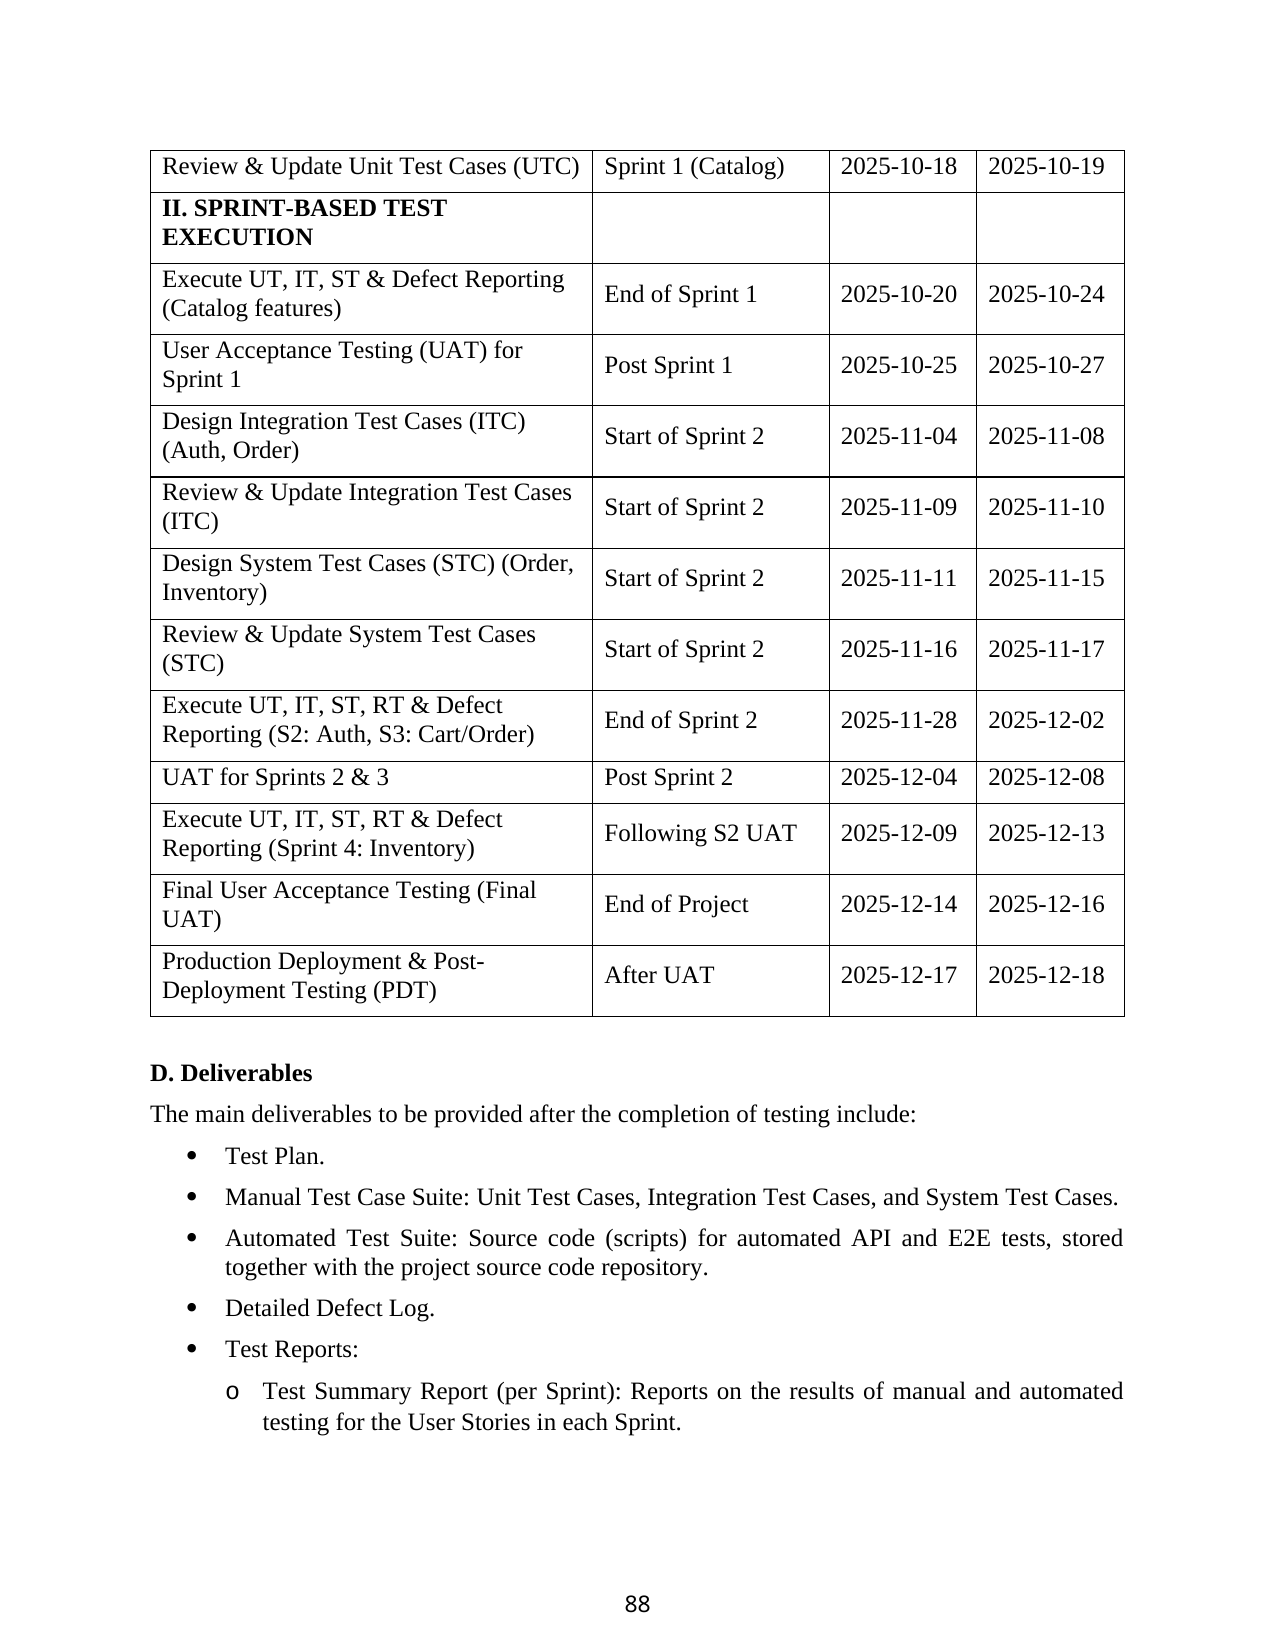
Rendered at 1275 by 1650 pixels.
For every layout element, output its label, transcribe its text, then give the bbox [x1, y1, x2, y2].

list Test Reports: [187, 1334, 1125, 1363]
table_cell 2025-12-16 [977, 875, 1124, 945]
table_cell Execute UT, IT, ST, RT & Defect Reporting (Sprint 4: Inventory) [151, 804, 592, 874]
table_cell User Acceptance Testing (UAT) for Sprint 1 [151, 335, 592, 405]
table_cell 2025-10-27 [977, 335, 1124, 405]
table_cell 2025-11-15 [977, 549, 1124, 618]
table_cell Execute UT, IT, ST, RT & Defect Reporting (S2: Auth, S3: Cart/Order) [151, 691, 592, 761]
table_cell Production Deployment & Post-Deployment Testing (PDT) [151, 946, 592, 1016]
table_cell Sprint 1 (Catalog) [593, 151, 829, 192]
list Test Plan. [187, 1141, 1125, 1169]
table_cell After UAT [593, 946, 829, 1016]
table_cell End of Project [593, 875, 829, 945]
table_cell Following S2 UAT [593, 804, 829, 874]
table_cell Final User Acceptance Testing (Final UAT) [151, 875, 592, 945]
table_cell Start of Sprint 2 [593, 478, 829, 547]
table_cell Design Integration Test Cases (ITC) (Auth, Order) [151, 406, 592, 476]
list Test Summary Report (per Sprint): Reports on the results of manual and automated testing for the User Stories in each Sprint. [225, 1376, 1125, 1435]
list Detailed Defect Log. [187, 1293, 1125, 1322]
table_cell 2025-12-13 [977, 804, 1124, 874]
table_cell 2025-11-10 [977, 478, 1124, 547]
table_cell 2025-11-04 [830, 406, 976, 476]
table_cell [830, 193, 976, 263]
table_cell 2025-11-28 [830, 691, 976, 761]
table_cell 2025-10-20 [830, 264, 976, 334]
table_cell Review & Update Unit Test Cases (UTC) [151, 151, 592, 192]
table_cell 2025-10-25 [830, 335, 976, 405]
table_cell 2025-12-04 [830, 762, 976, 803]
table_cell Post Sprint 2 [593, 762, 829, 803]
list Automated Test Suite: Source code (scripts) for automated API and E2E tests, stored together with the project source code repository. [187, 1223, 1125, 1281]
table_cell End of Sprint 2 [593, 691, 829, 761]
table_cell 2025-12-08 [977, 762, 1124, 803]
table_cell Review & Update Integration Test Cases (ITC) [151, 478, 592, 547]
table_cell II. SPRINT-BASED TEST EXECUTION [151, 193, 592, 263]
table_cell 2025-11-17 [977, 620, 1124, 689]
table_cell 2025-12-09 [830, 804, 976, 874]
table_cell Start of Sprint 2 [593, 620, 829, 689]
list Manual Test Case Suite: Unit Test Cases, Integration Test Cases, and System Test Cases. [187, 1182, 1125, 1211]
table_cell 2025-11-16 [830, 620, 976, 689]
table_cell UAT for Sprints 2 & 3 [151, 762, 592, 803]
table_cell 2025-11-11 [830, 549, 976, 618]
table_cell 2025-12-14 [830, 875, 976, 945]
text D. Deliverables [150, 1058, 1125, 1087]
table_cell End of Sprint 1 [593, 264, 829, 334]
table_cell 2025-12-02 [977, 691, 1124, 761]
table_cell Design System Test Cases (STC) (Order, Inventory) [151, 549, 592, 618]
table_cell Start of Sprint 2 [593, 406, 829, 476]
text The main deliverables to be provided after the completion of testing include: [150, 1099, 1125, 1128]
table_cell 2025-11-09 [830, 478, 976, 547]
table_cell Execute UT, IT, ST & Defect Reporting (Catalog features) [151, 264, 592, 334]
table_cell 2025-10-24 [977, 264, 1124, 334]
table_cell [593, 193, 829, 263]
table_cell Start of Sprint 2 [593, 549, 829, 618]
table_cell Review & Update System Test Cases (STC) [151, 620, 592, 689]
table_cell [977, 193, 1124, 263]
table_cell 2025-10-18 [830, 151, 976, 192]
table_cell 2025-12-18 [977, 946, 1124, 1016]
table_cell 2025-12-17 [830, 946, 976, 1016]
table_cell Post Sprint 1 [593, 335, 829, 405]
table_cell 2025-10-19 [977, 151, 1124, 192]
table_cell 2025-11-08 [977, 406, 1124, 476]
